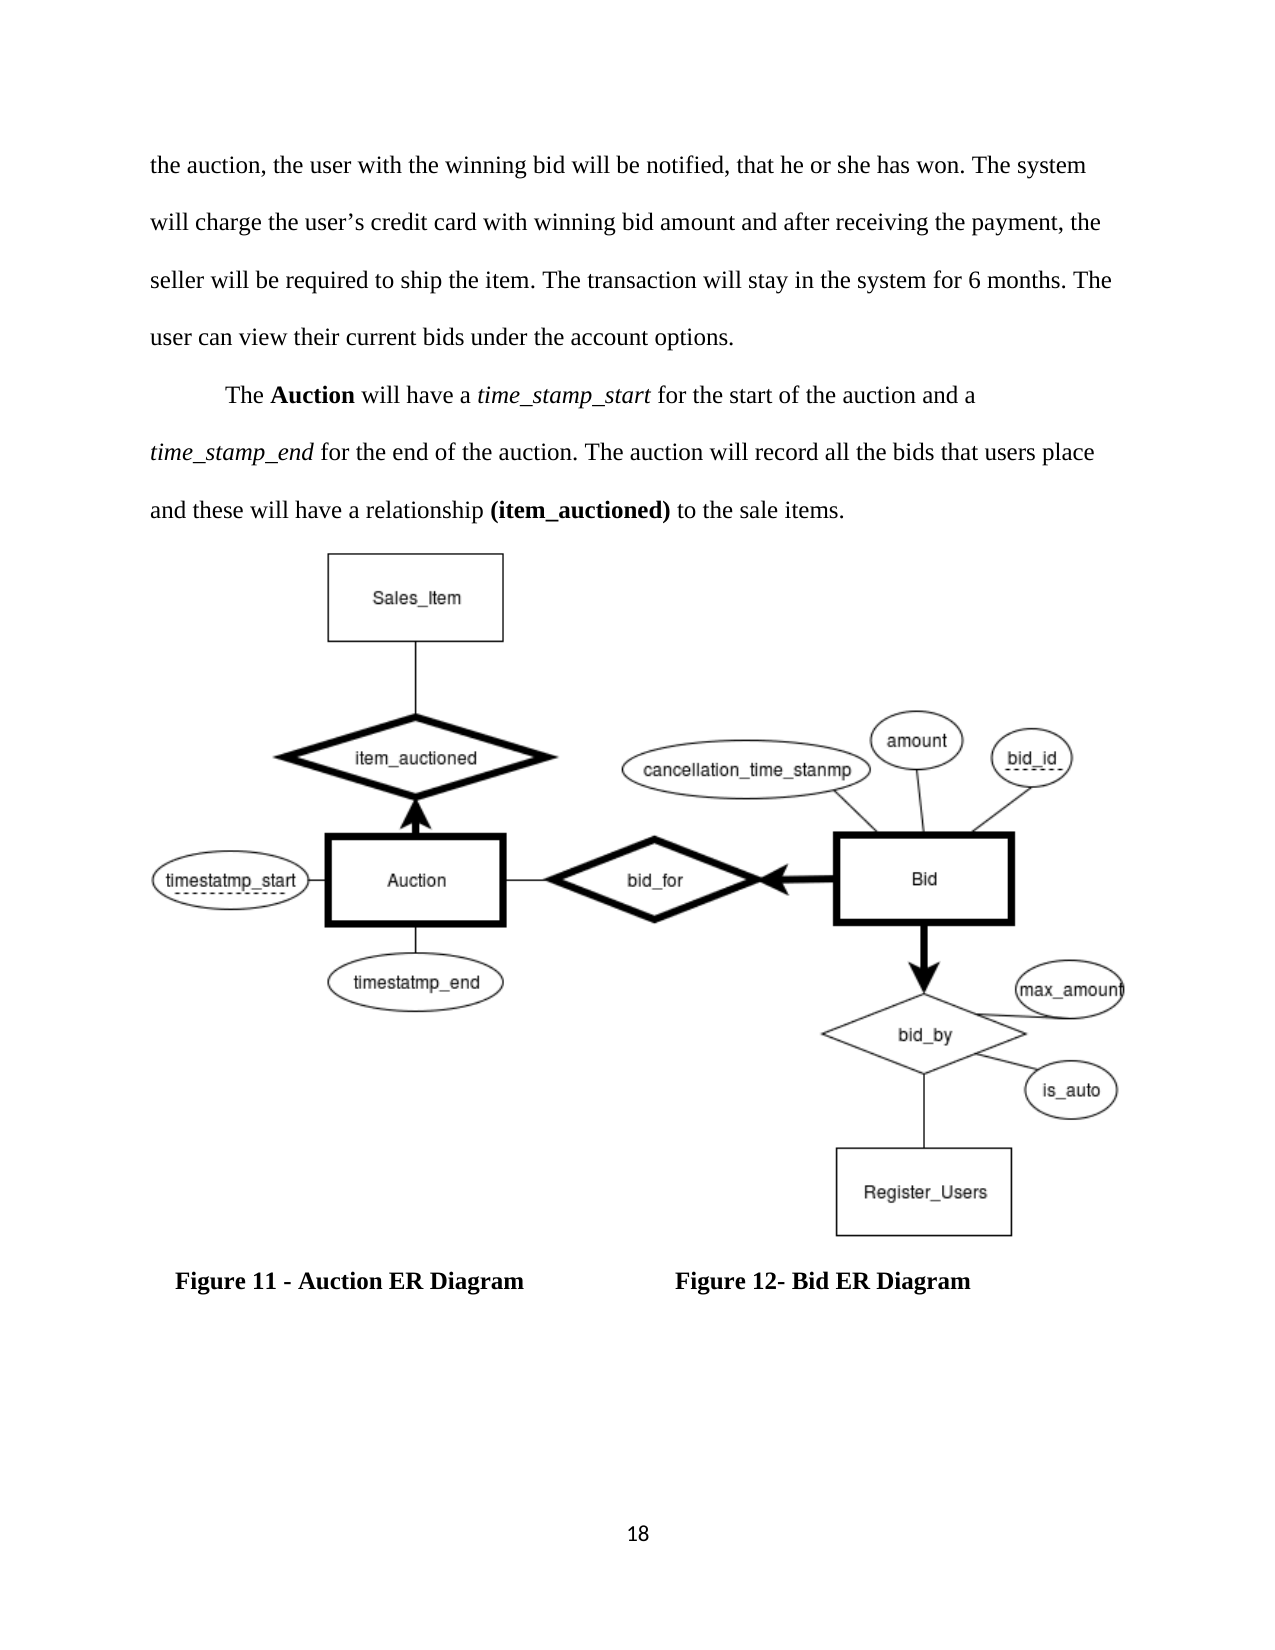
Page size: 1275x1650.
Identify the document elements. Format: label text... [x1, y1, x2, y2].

text Figure 11 - Auction ER Diagram Figure 12- Bid ER Diagram [150, 1266, 1125, 1295]
text The Auction will have a time_stamp_start for the start of the auction and a time_stamp_end for the end of the auction. The auction will record all the bids that users place and these will have a relationship (item_auctioned) to the sale items. [150, 380, 1125, 524]
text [150, 150, 1125, 351]
picture [150, 552, 1125, 1238]
